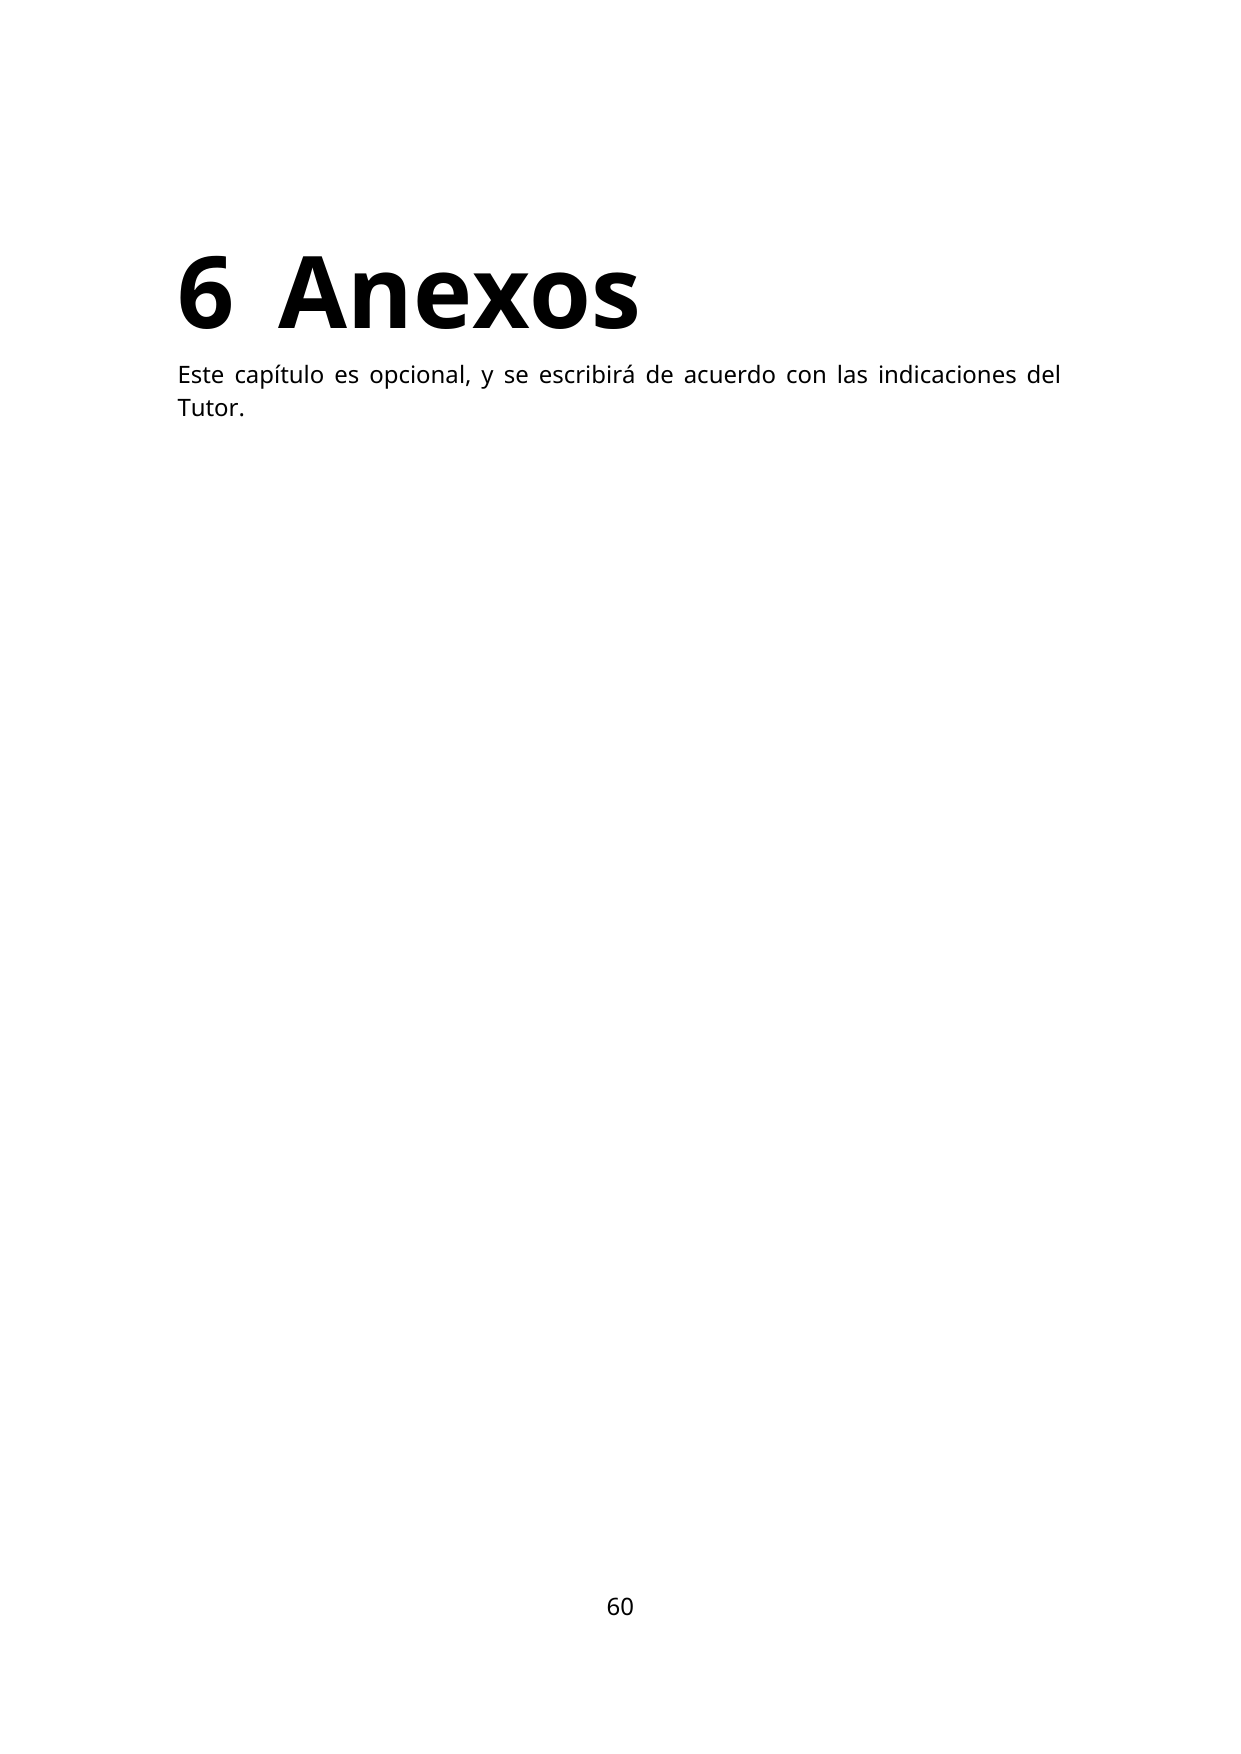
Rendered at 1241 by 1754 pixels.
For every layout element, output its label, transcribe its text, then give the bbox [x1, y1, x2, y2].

subtitle Anexos [177, 222, 1063, 358]
text Este capítulo es opcional, y se escribirá de acuerdo con las indicaciones del Tutor. [177, 358, 1063, 423]
